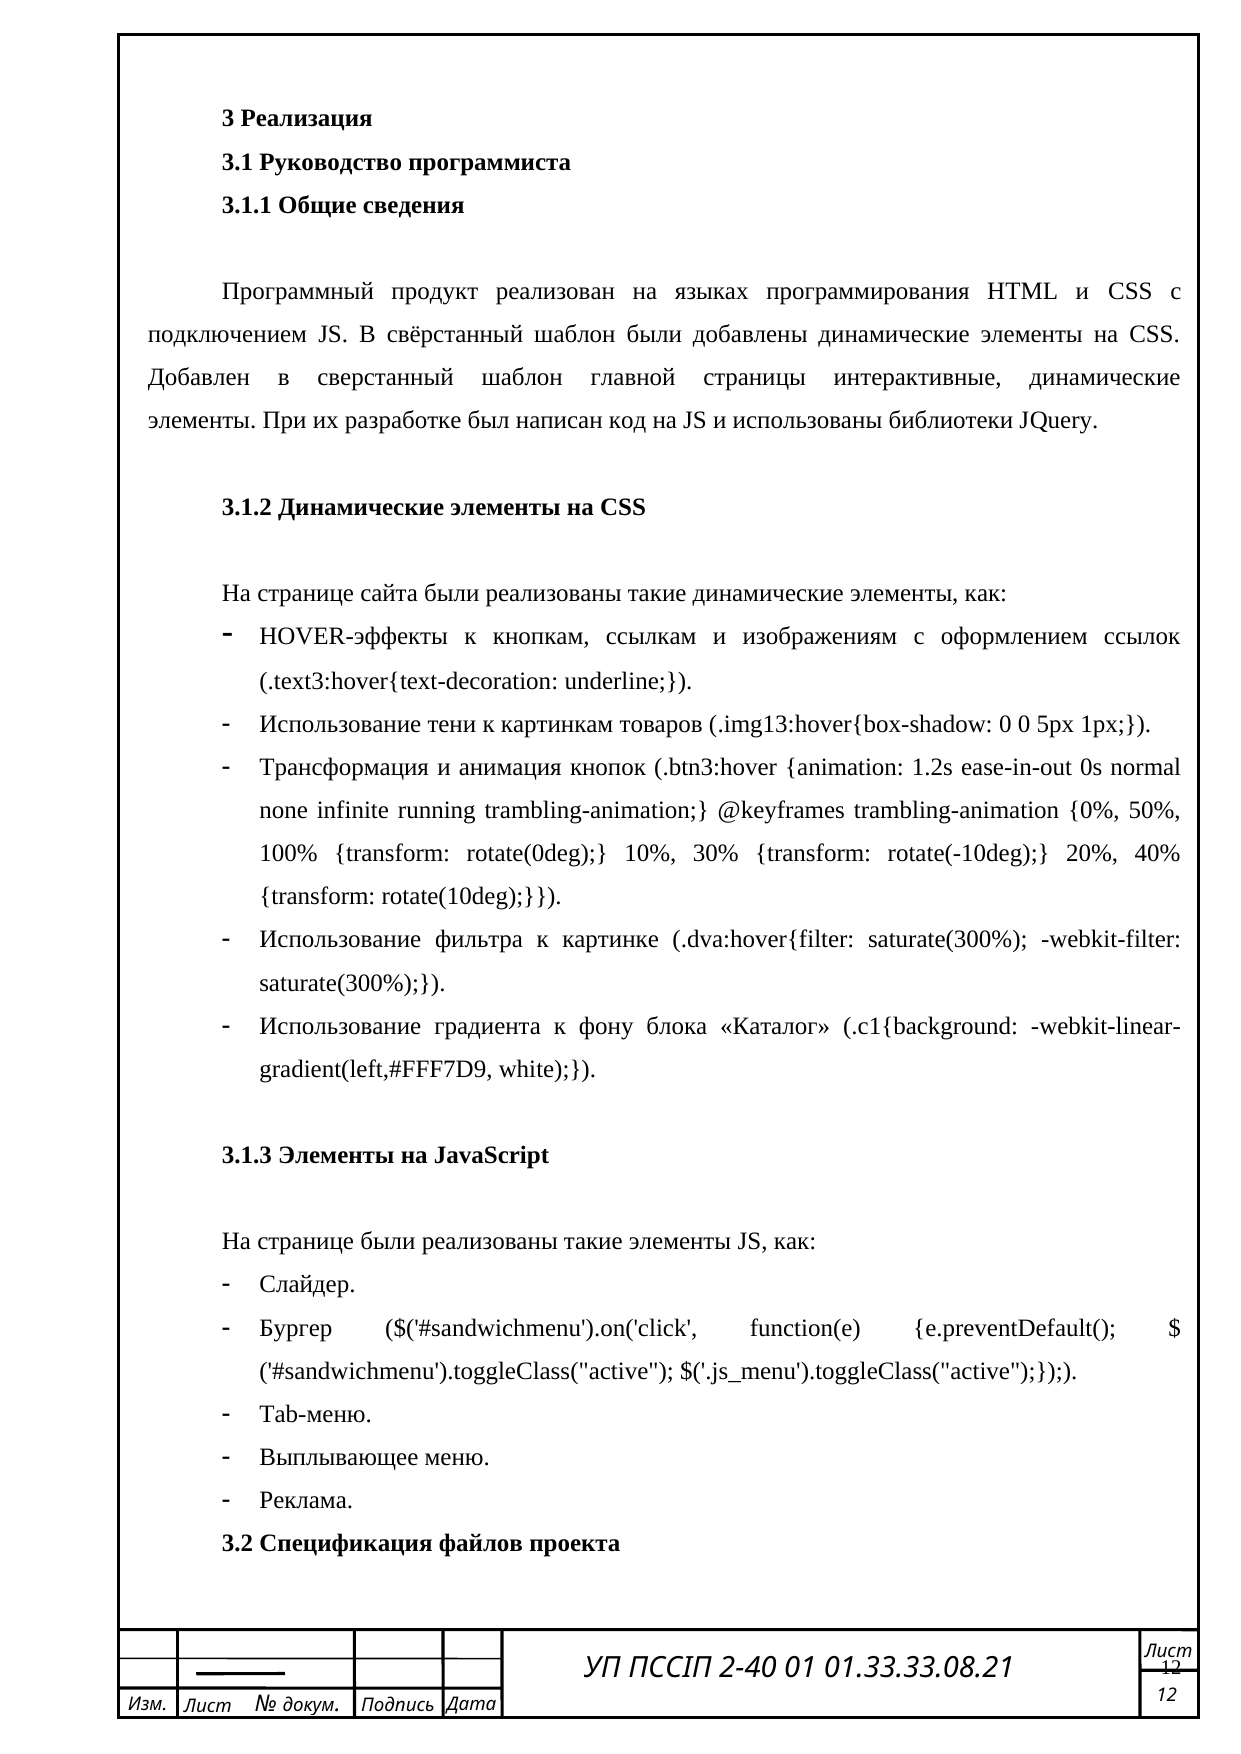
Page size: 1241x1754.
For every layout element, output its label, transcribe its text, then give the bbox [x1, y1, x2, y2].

list Выплывающее меню. [222, 1442, 1181, 1471]
list HOVER-эффекты к кнопкам, ссылкам и изображениям с оформлением ссылок (.text3:hover{text-decoration: underline;}). [222, 621, 1181, 694]
text Программный продукт реализован на языках программирования HTML и CSS с подключением JS. В свёрстанный шаблон были добавлены динамические элементы на CSS. Добавлен в сверстанный шаблон главной страницы интерактивные, динамические элементы. При их разработке был написан код на JS и использованы библиотеки JQuery. [148, 276, 1181, 434]
list Использование градиента к фону блока «Каталог» (.c1{background: -webkit-linear-gradient(left,#FFF7D9, white);}). [222, 1011, 1181, 1083]
text На странице сайта были реализованы такие динамические элементы, как: [148, 578, 1181, 607]
text 3.1 Руководство программиста [148, 147, 1181, 175]
list Трансформация и анимация кнопок (.btn3:hover {animation: 1.2s ease-in-out 0s normal none infinite running trambling-animation;} @keyframes trambling-animation {0%, 50%, 100% {transform: rotate(0deg);} 10%, 30% {transform: rotate(-10deg);} 20%, 40% {transform: rotate(10deg);}}). [222, 752, 1181, 910]
text 3.1.2 Динамические элементы на CSS [148, 492, 1181, 520]
text 3.1.1 Общие сведения [148, 190, 1181, 218]
text 3.2 Спецификация файлов проекта [148, 1528, 1181, 1557]
list Использование тени к картинкам товаров (.img13:hover{box-shadow: 0 0 5px 1px;}). [222, 709, 1181, 738]
text На странице были реализованы такие элементы JS, как: [148, 1226, 1181, 1255]
text 3 Реализация [148, 103, 1181, 132]
list Реклама. [222, 1485, 1181, 1514]
text 3.1.3 Элементы на JavaScript [148, 1140, 1181, 1169]
list Использование фильтра к картинке (.dva:hover{filter: saturate(300%); -webkit-filter: saturate(300%);}). [222, 924, 1181, 996]
list Бургер ($('#sandwichmenu').on('click', function(e) {e.preventDefault(); $('#sandwichmenu').toggleClass("active"); $('.js_menu').toggleClass("active");});). [222, 1313, 1181, 1384]
list Слайдер. [222, 1269, 1181, 1298]
list Tab-меню. [222, 1399, 1181, 1428]
